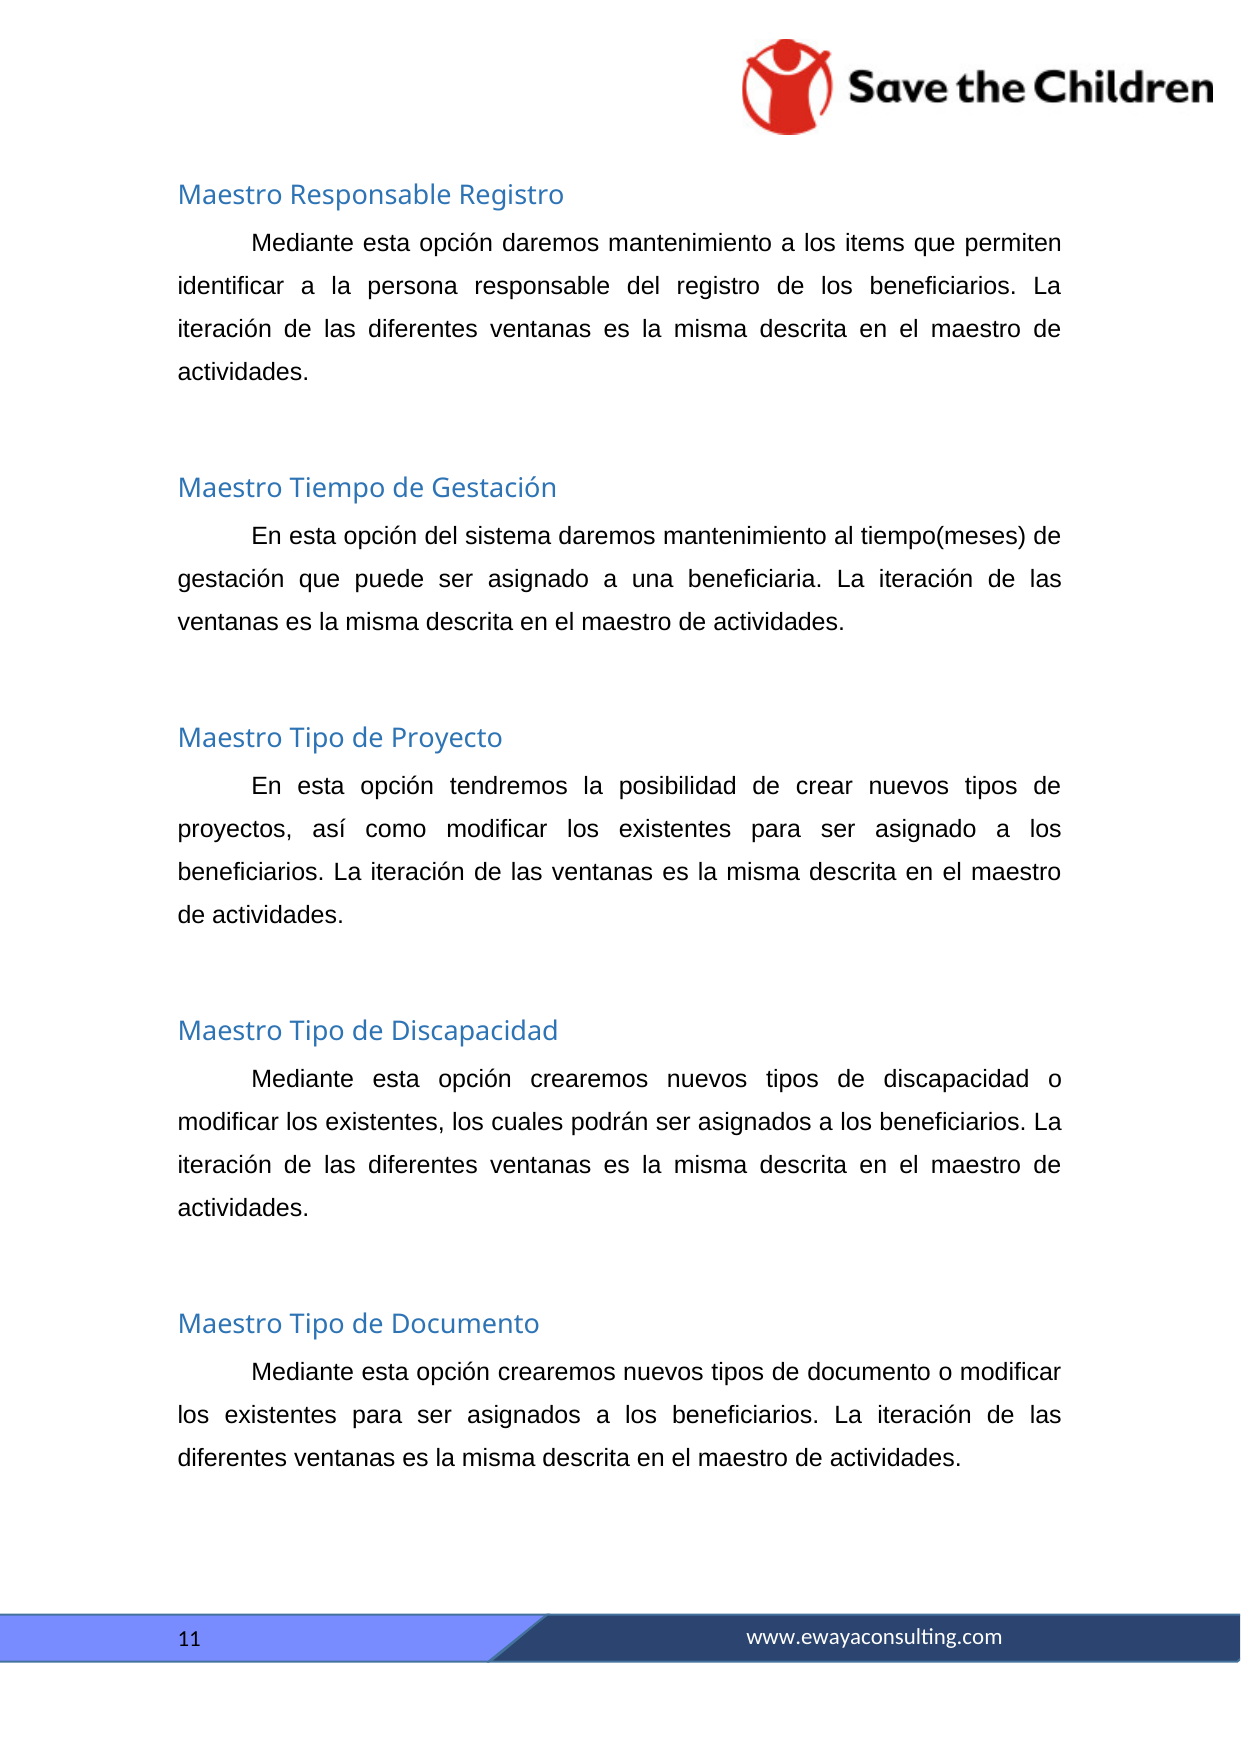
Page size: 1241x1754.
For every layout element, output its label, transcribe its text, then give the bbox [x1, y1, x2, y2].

subtitle Maestro Tiempo de Gestación [177, 468, 1063, 505]
picture [742, 39, 1213, 135]
subtitle Maestro Tipo de Discapacidad [177, 1011, 1063, 1048]
text En esta opción tendremos la posibilidad de crear nuevos tipos de proyectos, así como modificar los existentes para ser asignado a los beneficiarios. La iteración de las ventanas es la misma descrita en el maestro de actividades. [177, 771, 1063, 929]
text En esta opción del sistema daremos mantenimiento al tiempo(meses) de gestación que puede ser asignado a una beneficiaria. La iteración de las ventanas es la misma descrita en el maestro de actividades. [177, 521, 1063, 636]
subtitle Maestro Tipo de Documento [177, 1304, 1063, 1341]
text Mediante esta opción crearemos nuevos tipos de documento o modificar los existentes para ser asignados a los beneficiarios. La iteración de las diferentes ventanas es la misma descrita en el maestro de actividades. [177, 1356, 1063, 1471]
text Mediante esta opción daremos mantenimiento a los items que permiten identificar a la persona responsable del registro de los beneficiarios. La iteración de las diferentes ventanas es la misma descrita en el maestro de actividades. [177, 228, 1063, 386]
subtitle Maestro Responsable Registro [177, 176, 1063, 212]
subtitle Maestro Tipo de Proyecto [177, 718, 1063, 755]
text Mediante esta opción crearemos nuevos tipos de discapacidad o modificar los existentes, los cuales podrán ser asignados a los beneficiarios. La iteración de las diferentes ventanas es la misma descrita en el maestro de actividades. [177, 1063, 1063, 1222]
